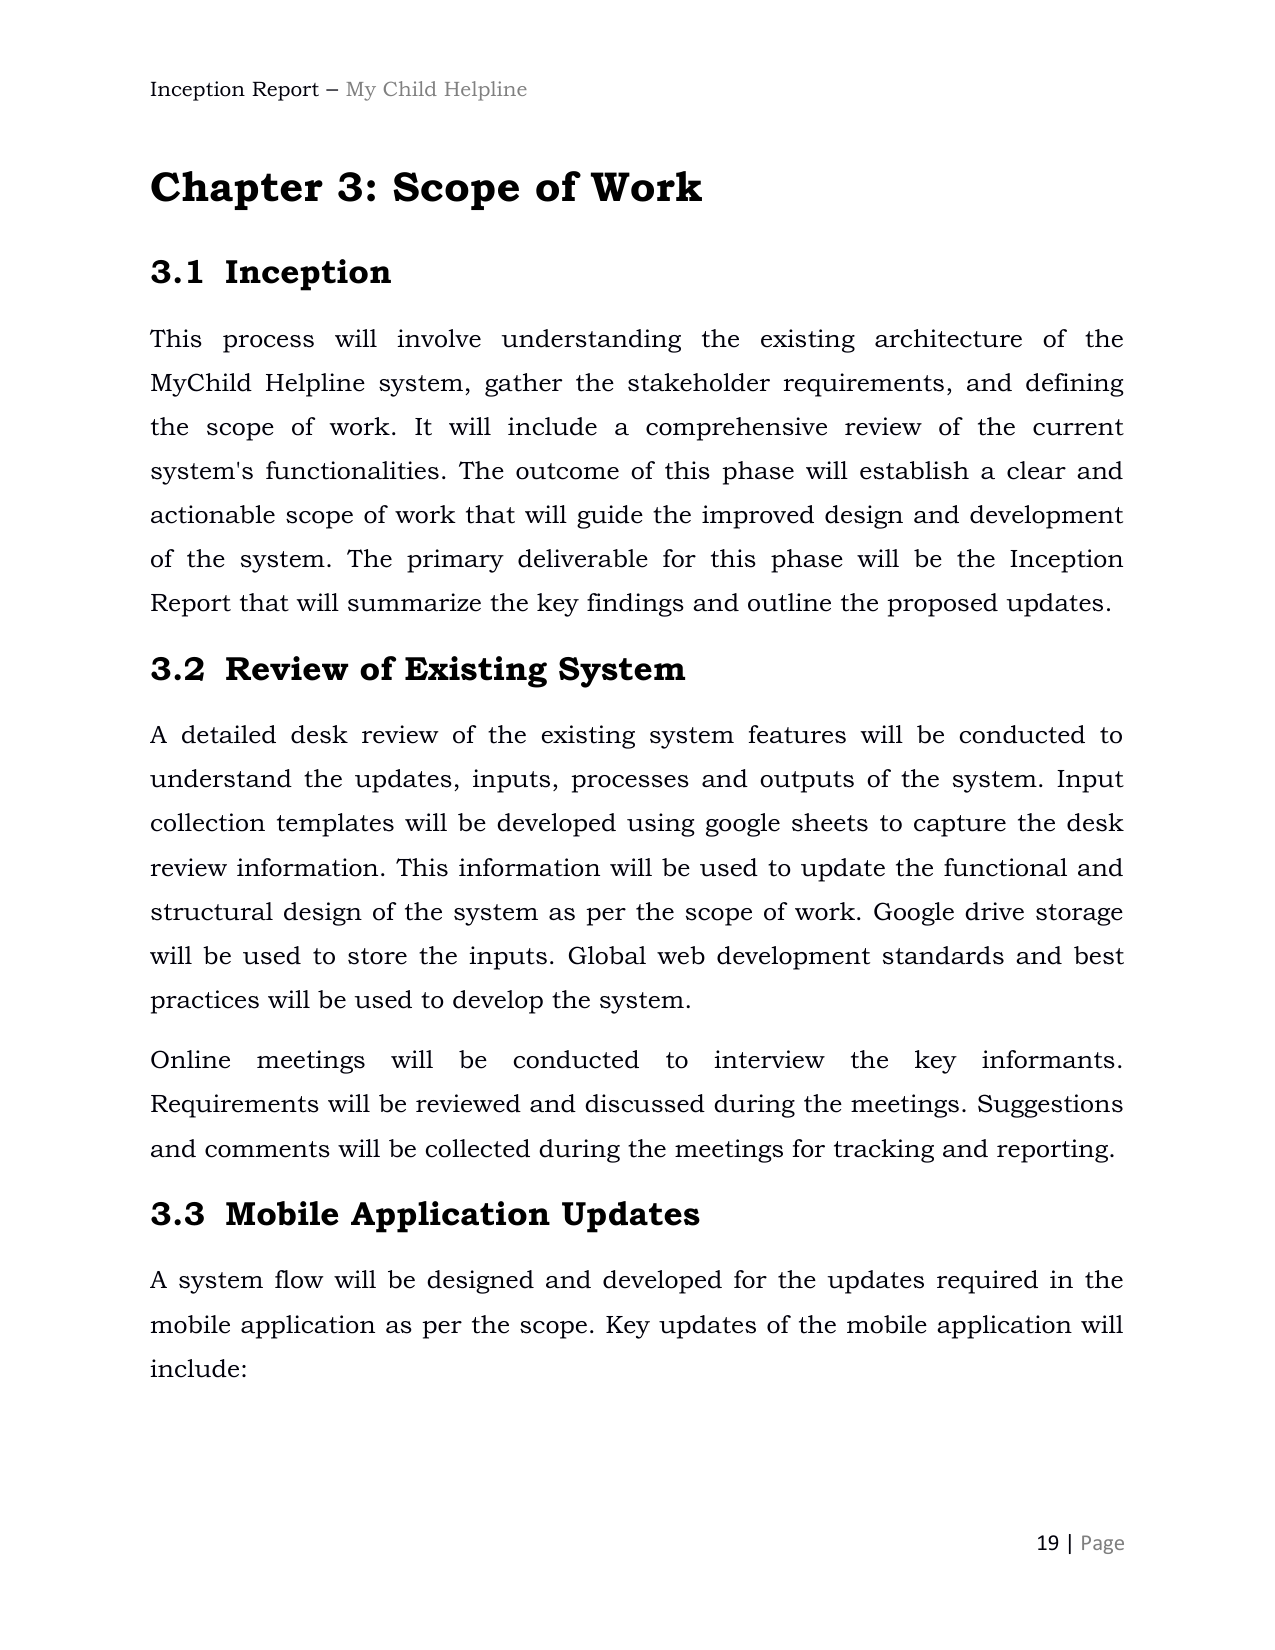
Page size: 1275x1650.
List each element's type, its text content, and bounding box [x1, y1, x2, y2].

text A system flow will be designed and developed for the updates required in the mobile application as per the scope. Key updates of the mobile application will include: [150, 1265, 1125, 1383]
subtitle Mobile Application Updates [150, 1194, 1125, 1233]
text This process will involve understanding the existing architecture of the MyChild Helpline system, gather the stakeholder requirements, and defining the scope of work. It will include a comprehensive review of the current system's functionalities. The outcome of this phase will establish a clear and actionable scope of work that will guide the improved design and development of the system. The primary deliverable for this phase will be the Inception Report that will summarize the key findings and outline the proposed updates. [150, 324, 1125, 618]
subtitle Chapter 3: Scope of Work [150, 162, 1125, 211]
subtitle Review of Existing System [150, 649, 1125, 688]
text A detailed desk review of the existing system features will be conducted to understand the updates, inputs, processes and outputs of the system. Input collection templates will be developed using google sheets to capture the desk review information. This information will be used to update the functional and structural design of the system as per the scope of work. Google drive storage will be used to store the inputs. Global web development standards and best practices will be used to develop the system. [150, 720, 1125, 1014]
text Online meetings will be conducted to interview the key informants. Requirements will be reviewed and discussed during the meetings. Suggestions and comments will be collected during the meetings for tracking and reporting. [150, 1045, 1125, 1163]
subtitle Inception [150, 253, 1125, 292]
